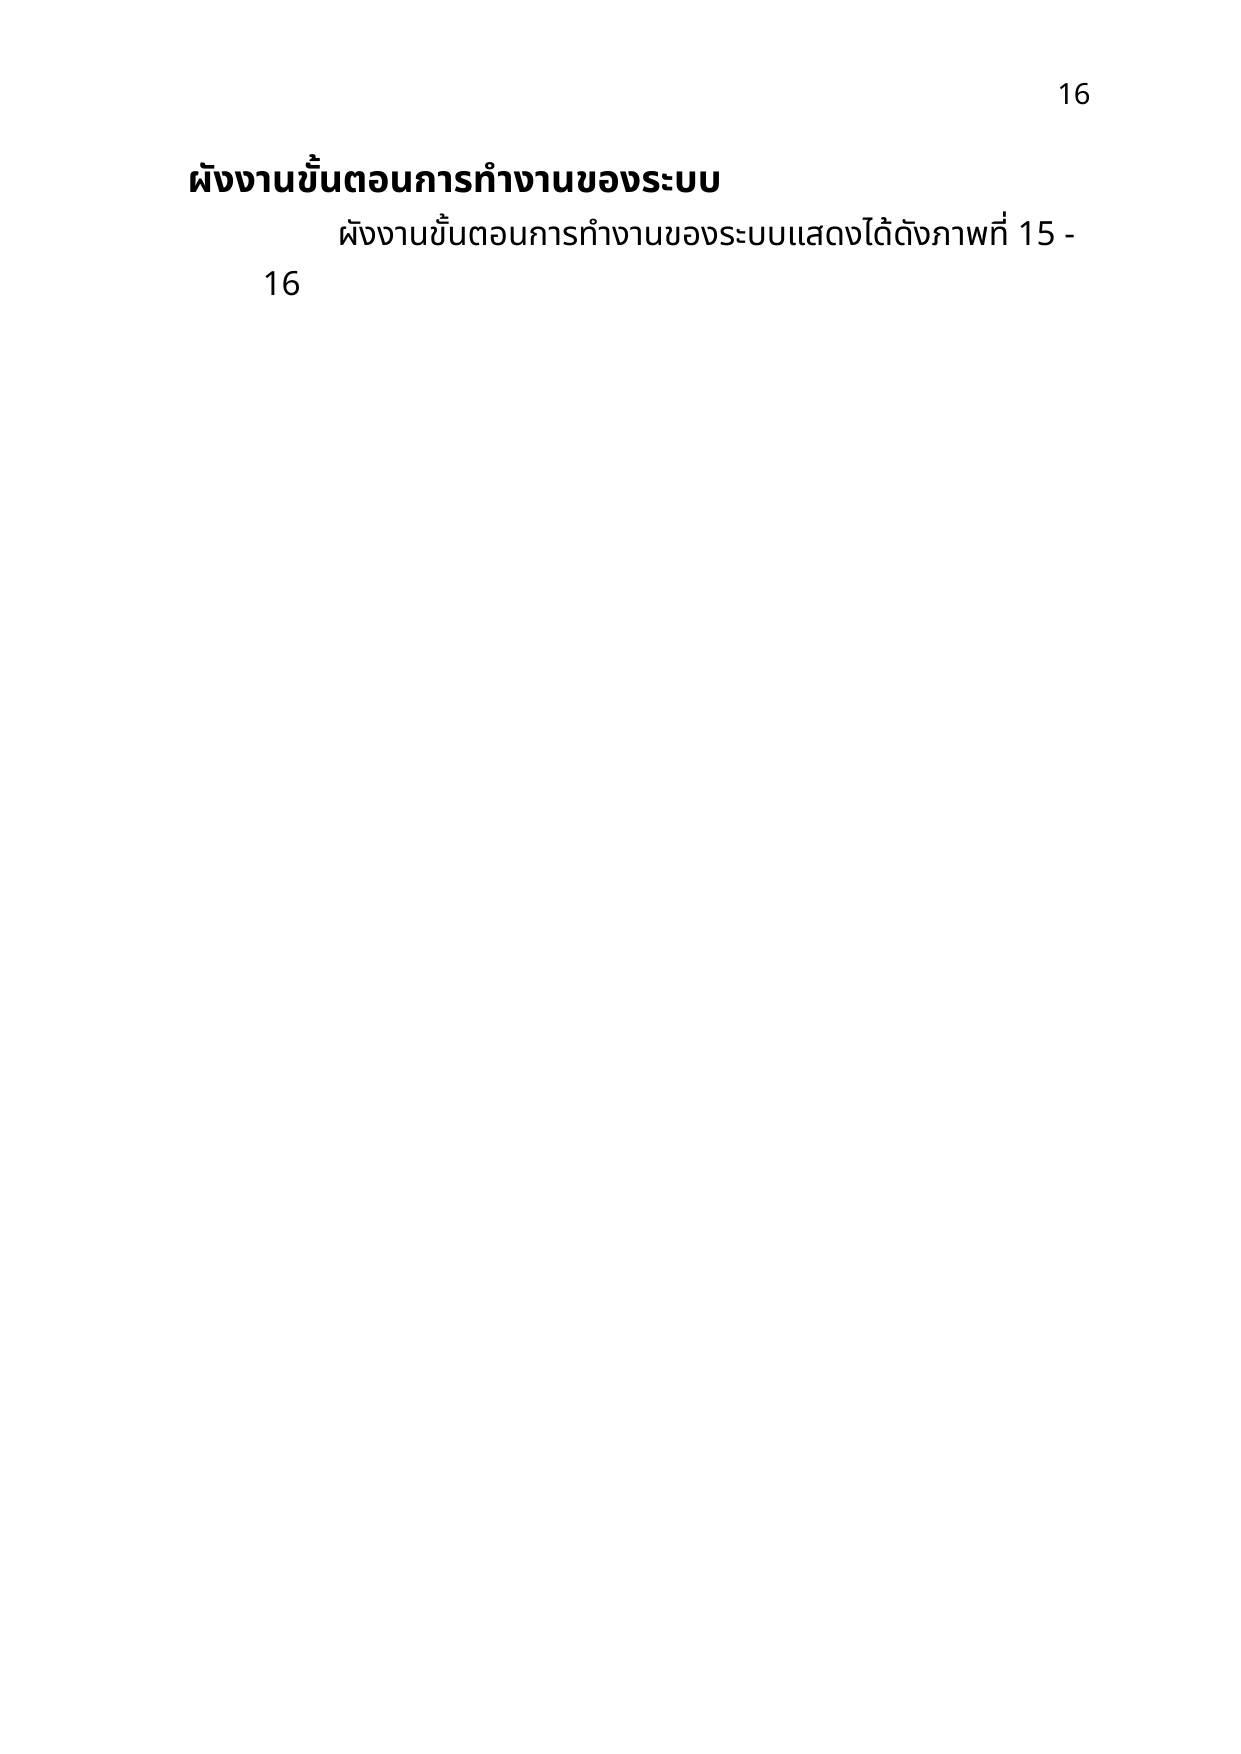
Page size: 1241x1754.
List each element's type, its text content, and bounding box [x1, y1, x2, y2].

text ผังงานขั้นตอนการทำงานของระบบแสดงได้ดังภาพที่ 15 - 16 [262, 209, 1090, 306]
subtitle ผังงานขั้นตอนการทำงานของระบบ [187, 153, 1090, 209]
